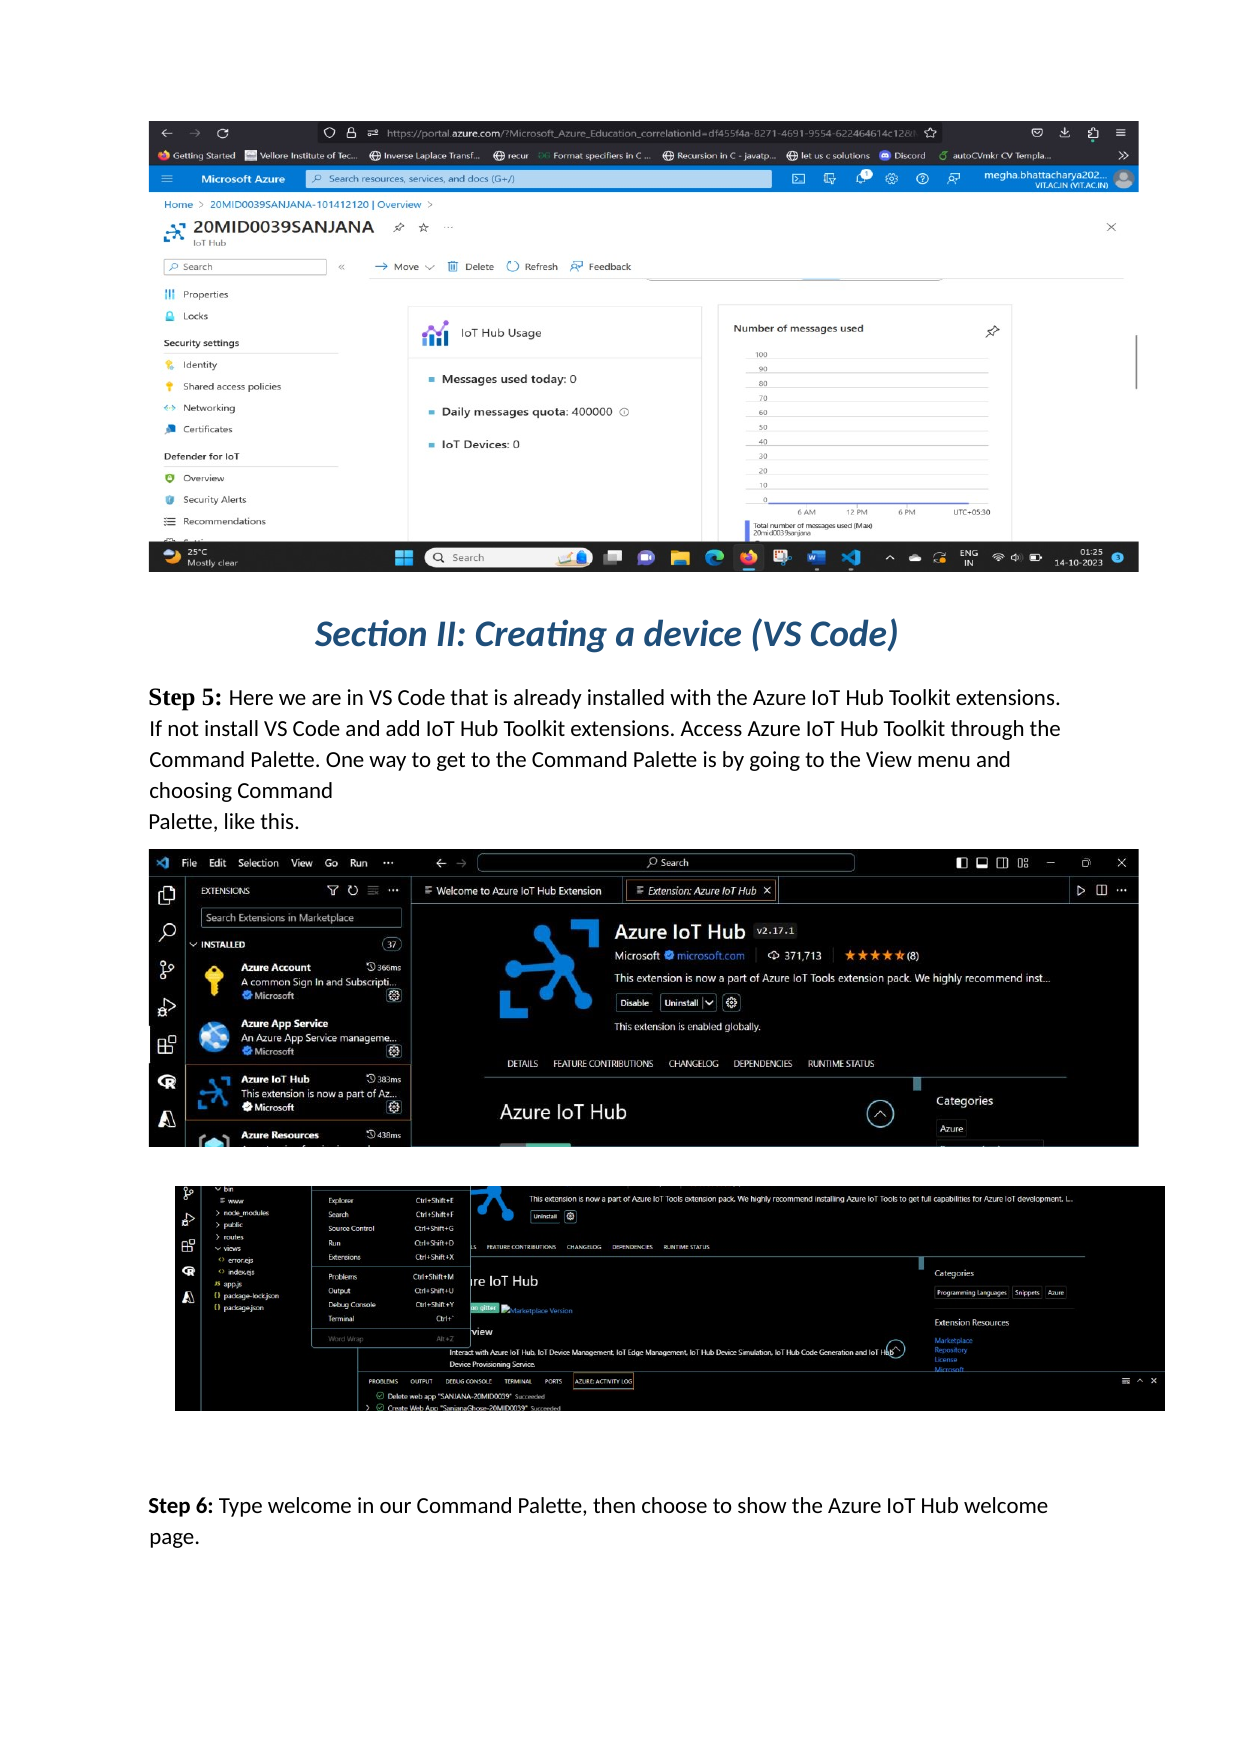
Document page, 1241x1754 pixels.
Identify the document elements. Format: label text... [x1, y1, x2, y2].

text Step 5: Here we are in VS Code that is already installed with the Azure IoT Hub Toolkit extensions. If not install VS Code and add IoT Hub Toolkit extensions. Access Azure IoT Hub Toolkit through the Command Palette. One way to get to the Command Palette is by going to the View menu and choosing Command [148, 682, 1062, 804]
picture [148, 849, 1139, 1147]
text Step 6: Type welcome in our Command Palette, then choose to show the Azure IoT Hub welcome page. [148, 1491, 1062, 1550]
picture [148, 121, 1139, 572]
subtitle Section II: Creating a device (VS Code) [148, 609, 1065, 655]
picture [175, 1186, 1165, 1411]
text Palette, like this. [148, 807, 1062, 835]
